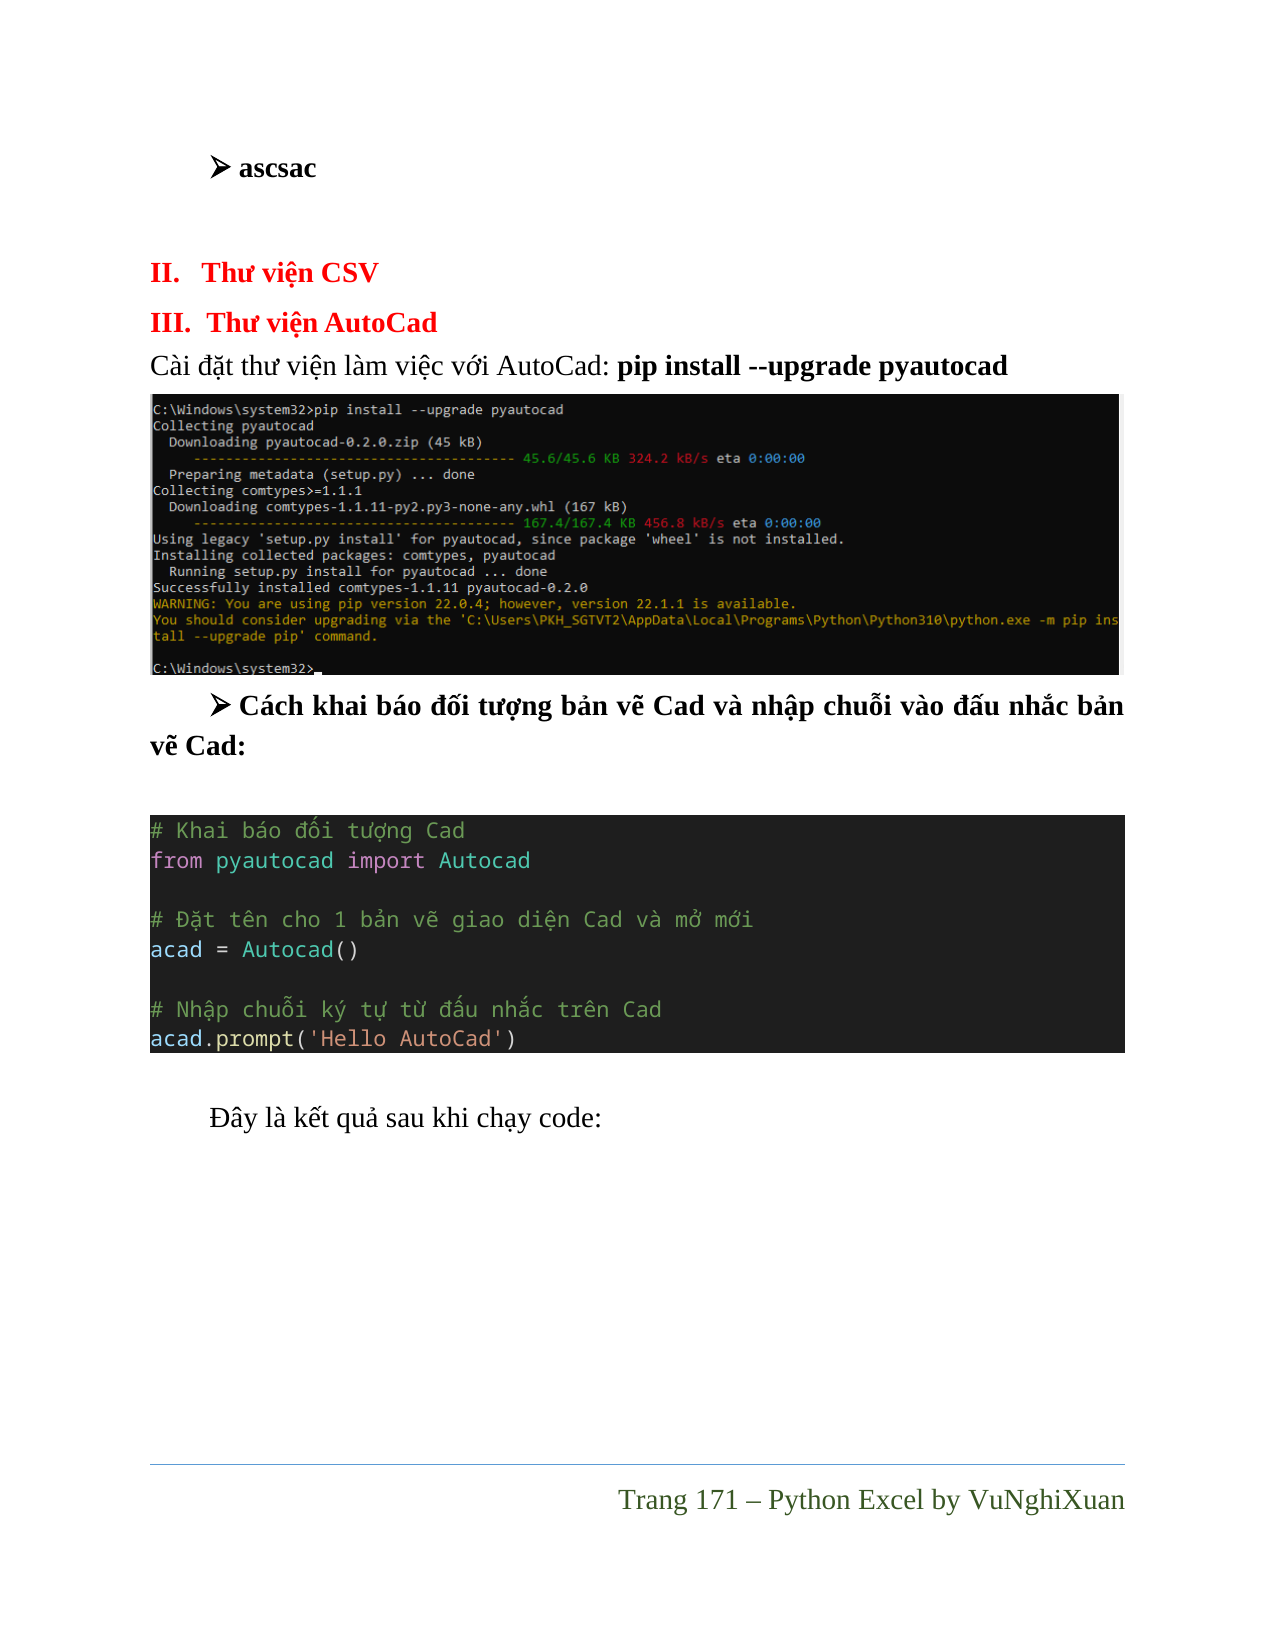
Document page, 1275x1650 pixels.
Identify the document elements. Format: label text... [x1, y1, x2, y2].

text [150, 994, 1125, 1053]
picture [150, 394, 1124, 675]
subtitle Thư viện CSV [150, 256, 1125, 289]
list Cách khai báo đối tượng bản vẽ Cad và nhập chuỗi vào đấu nhắc bản vẽ Cad: [150, 688, 1125, 762]
text # Đặt tên cho 1 bản vẽ giao diện Cad và mở mới [150, 904, 1125, 934]
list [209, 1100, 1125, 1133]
text from pyautocad import Autocad [150, 845, 1125, 874]
text Cài đặt thư viện làm việc với AutoCad: pip install --upgrade pyautocad [150, 348, 1125, 382]
text # Khai báo đối tượng Cad [150, 815, 1125, 845]
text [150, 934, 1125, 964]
subtitle Thư viện AutoCad [150, 305, 1125, 338]
list ascsac [150, 150, 1125, 184]
